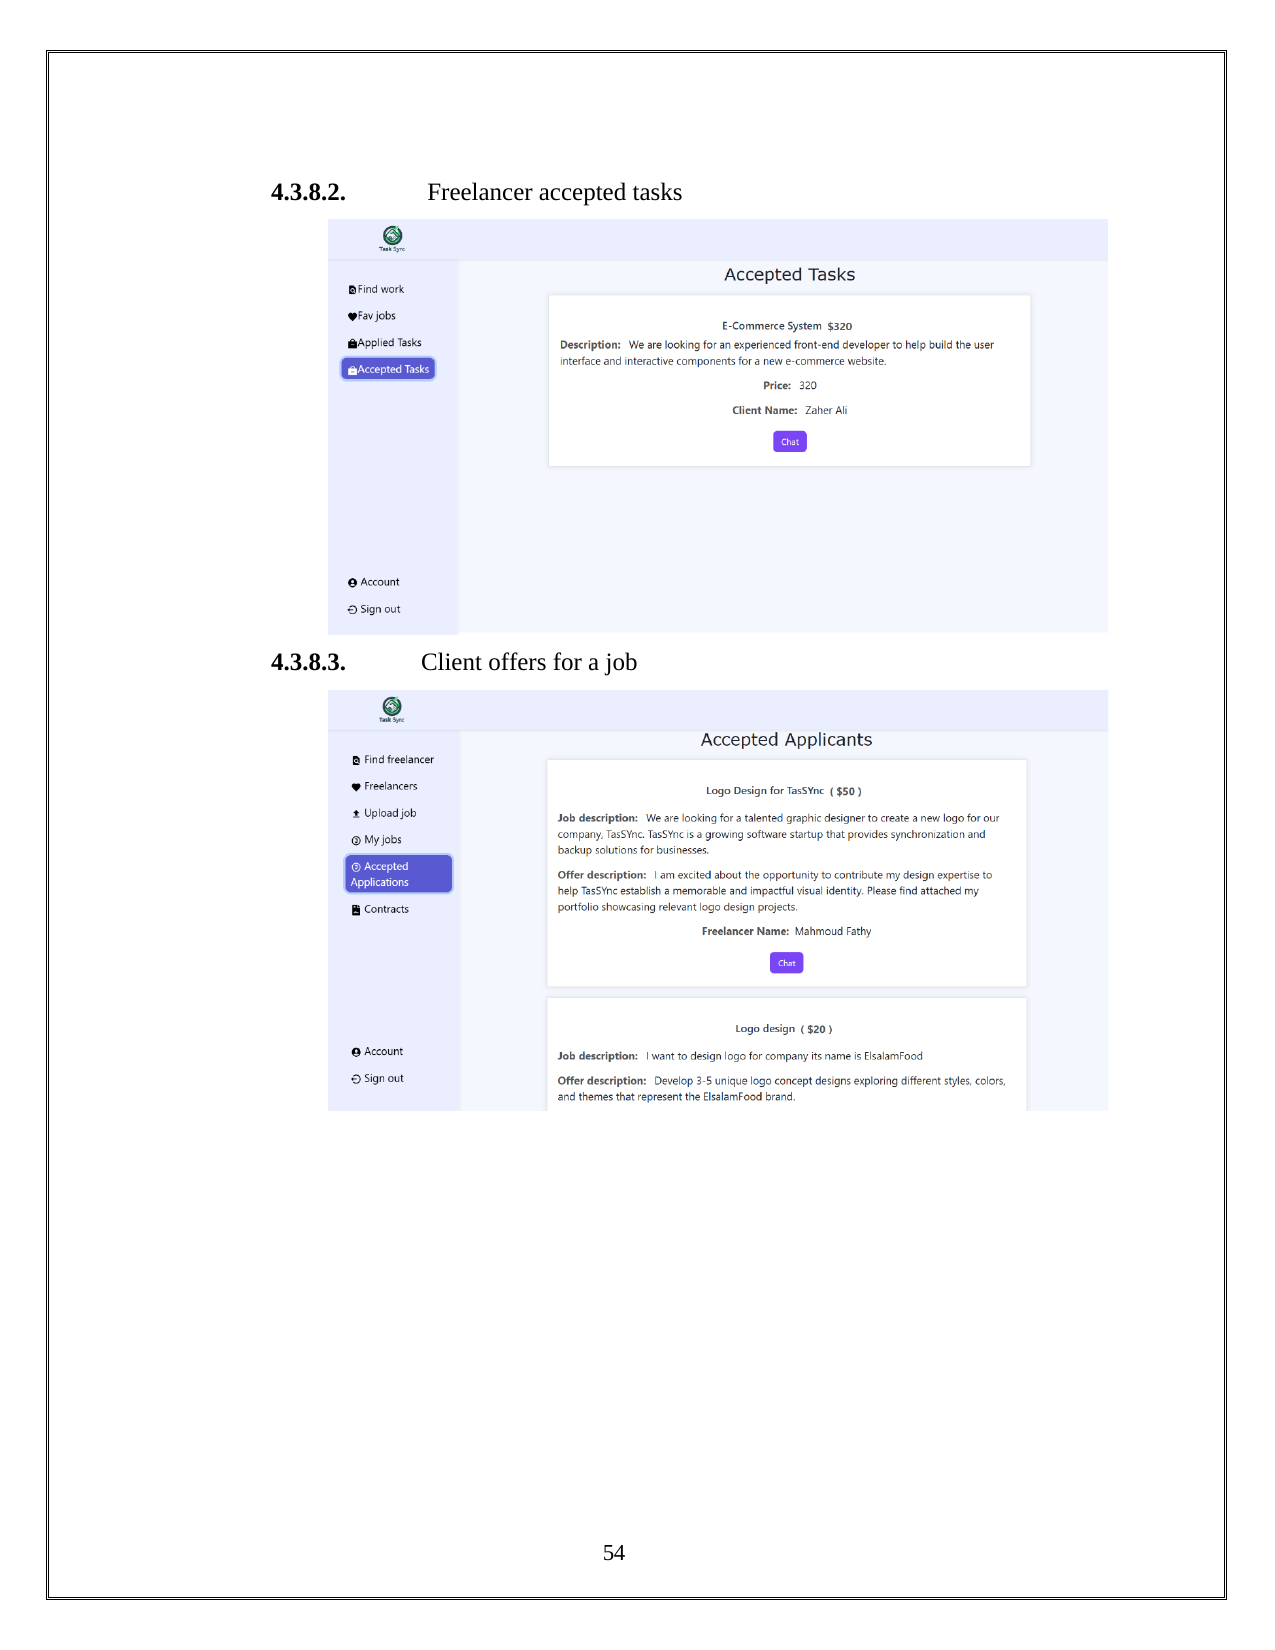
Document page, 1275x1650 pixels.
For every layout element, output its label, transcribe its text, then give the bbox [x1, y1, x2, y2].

list Freelancer accepted tasks [271, 177, 818, 206]
picture [328, 690, 1109, 1111]
list Client offers for a job [271, 647, 818, 676]
picture [328, 219, 1108, 635]
